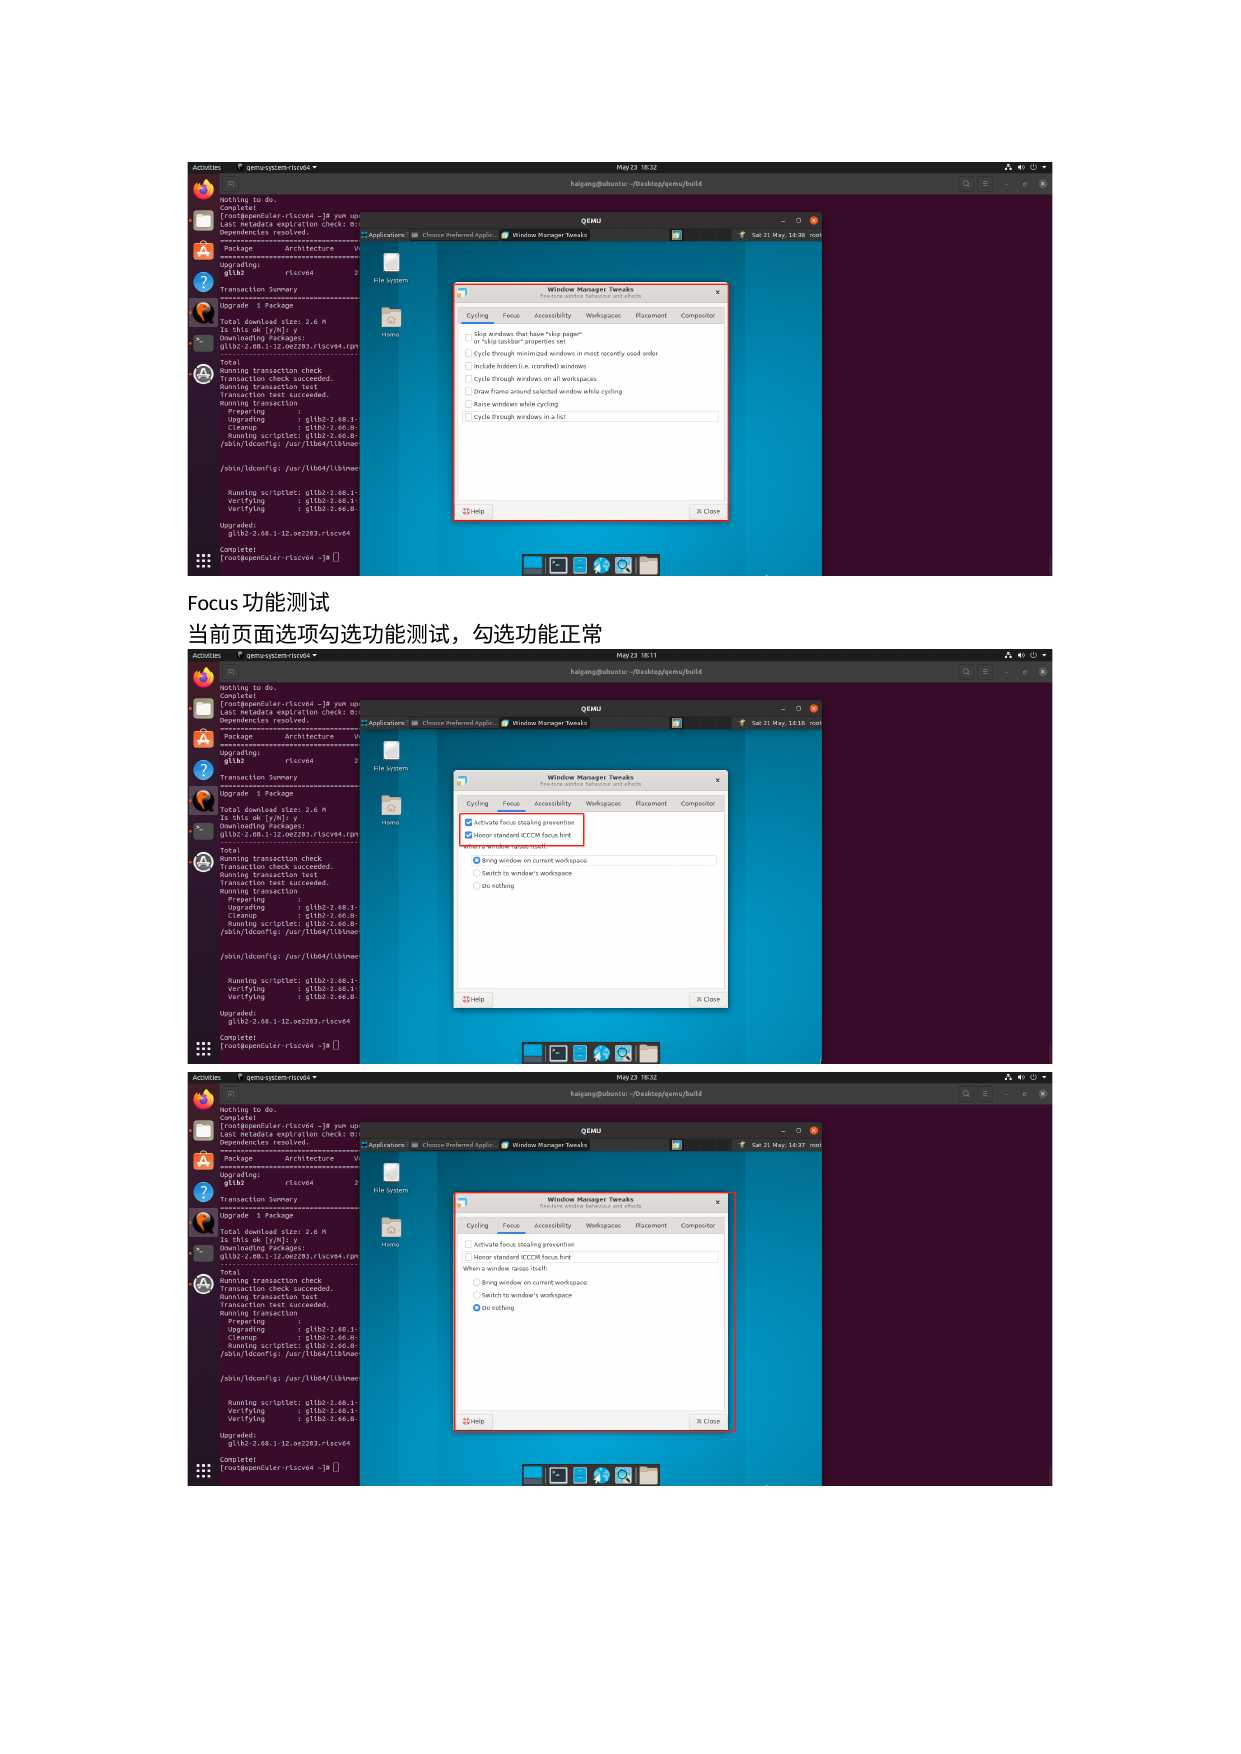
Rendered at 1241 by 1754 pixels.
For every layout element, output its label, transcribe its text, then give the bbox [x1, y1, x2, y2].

picture [187, 162, 1053, 576]
picture [384, 254, 399, 272]
picture [454, 283, 728, 521]
picture [384, 1164, 399, 1182]
picture [523, 555, 659, 576]
text Focus功能测试 [187, 584, 1053, 617]
picture [382, 796, 401, 814]
picture [384, 742, 399, 760]
picture [382, 308, 401, 326]
picture [382, 1218, 401, 1236]
picture [523, 1043, 659, 1064]
picture [187, 649, 1053, 1064]
picture [454, 771, 727, 1007]
picture [523, 1465, 659, 1486]
text 当前页面选项勾选功能测试，勾选功能正常 [187, 617, 1053, 649]
picture [187, 1072, 1053, 1486]
picture [454, 1193, 727, 1429]
